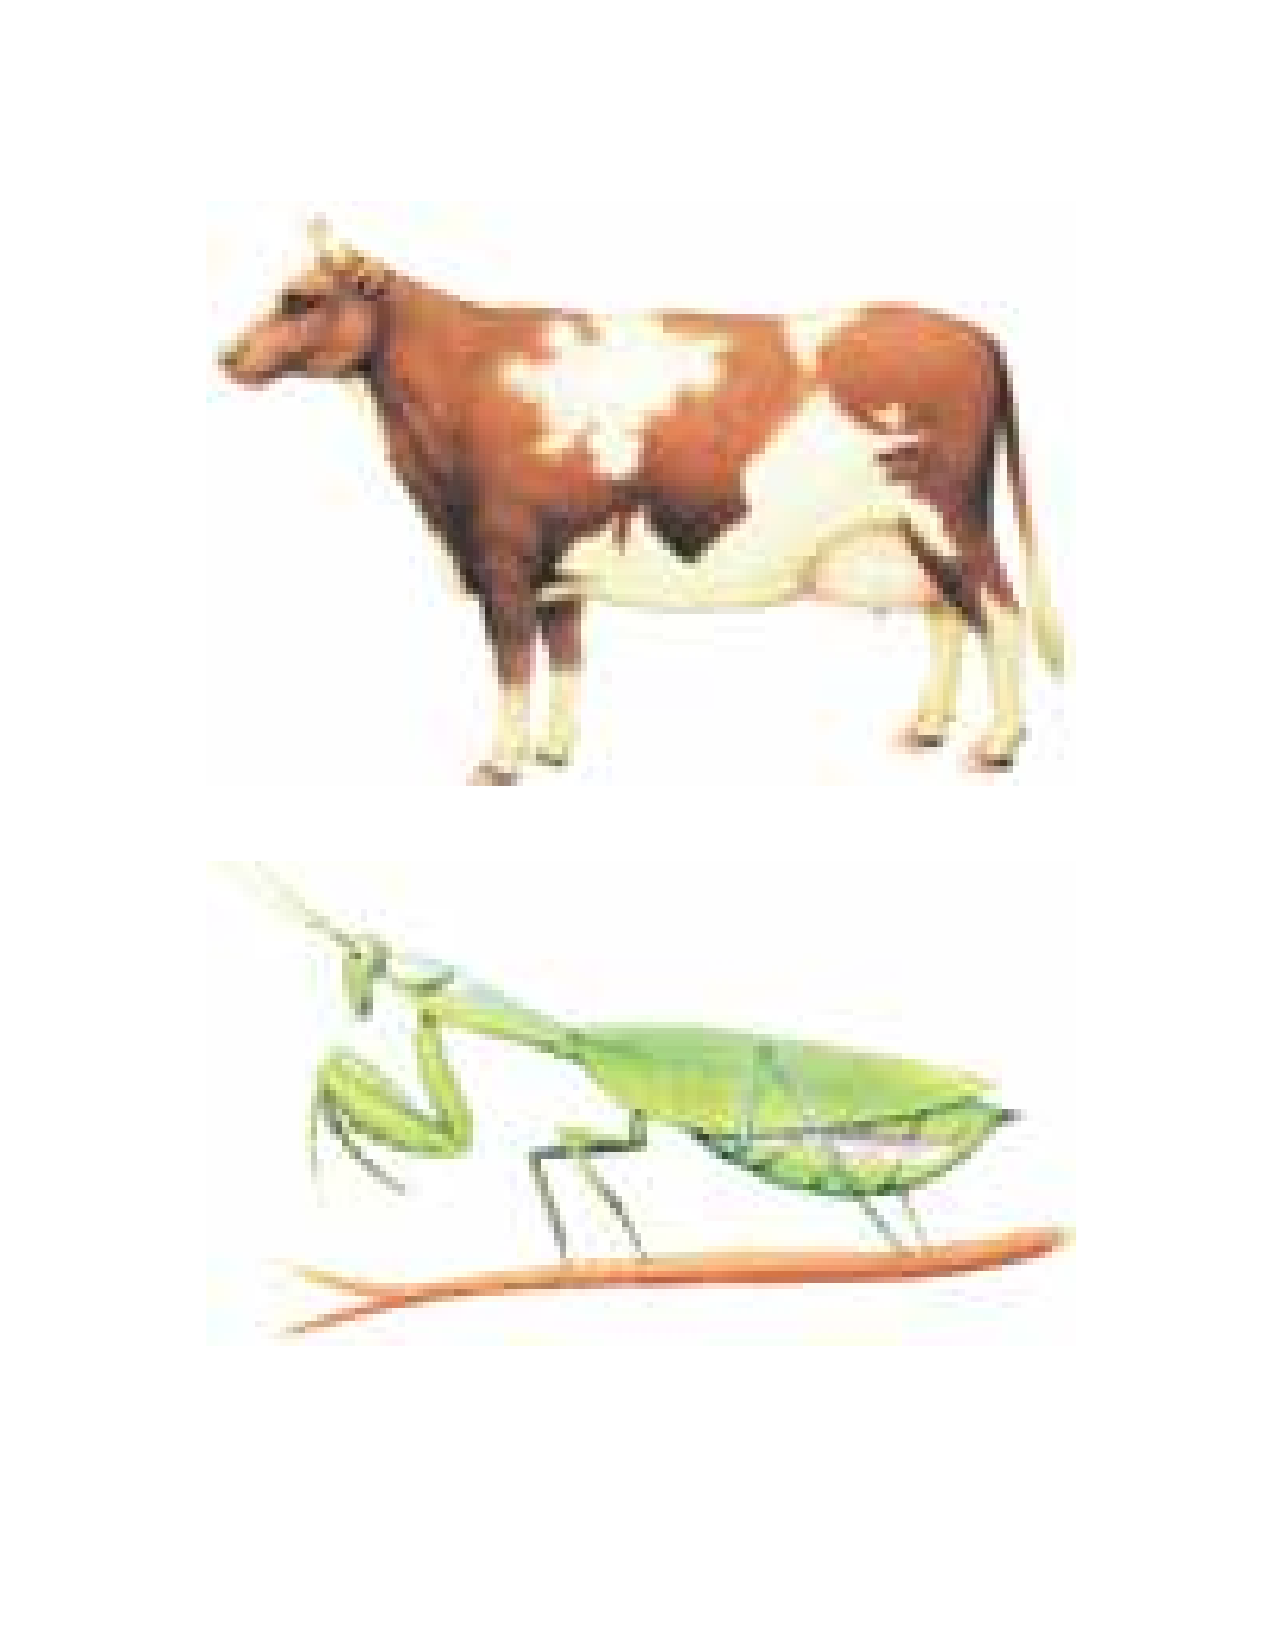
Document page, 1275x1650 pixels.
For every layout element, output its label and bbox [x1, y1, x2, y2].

picture [206, 861, 1077, 1346]
picture [206, 201, 1077, 786]
